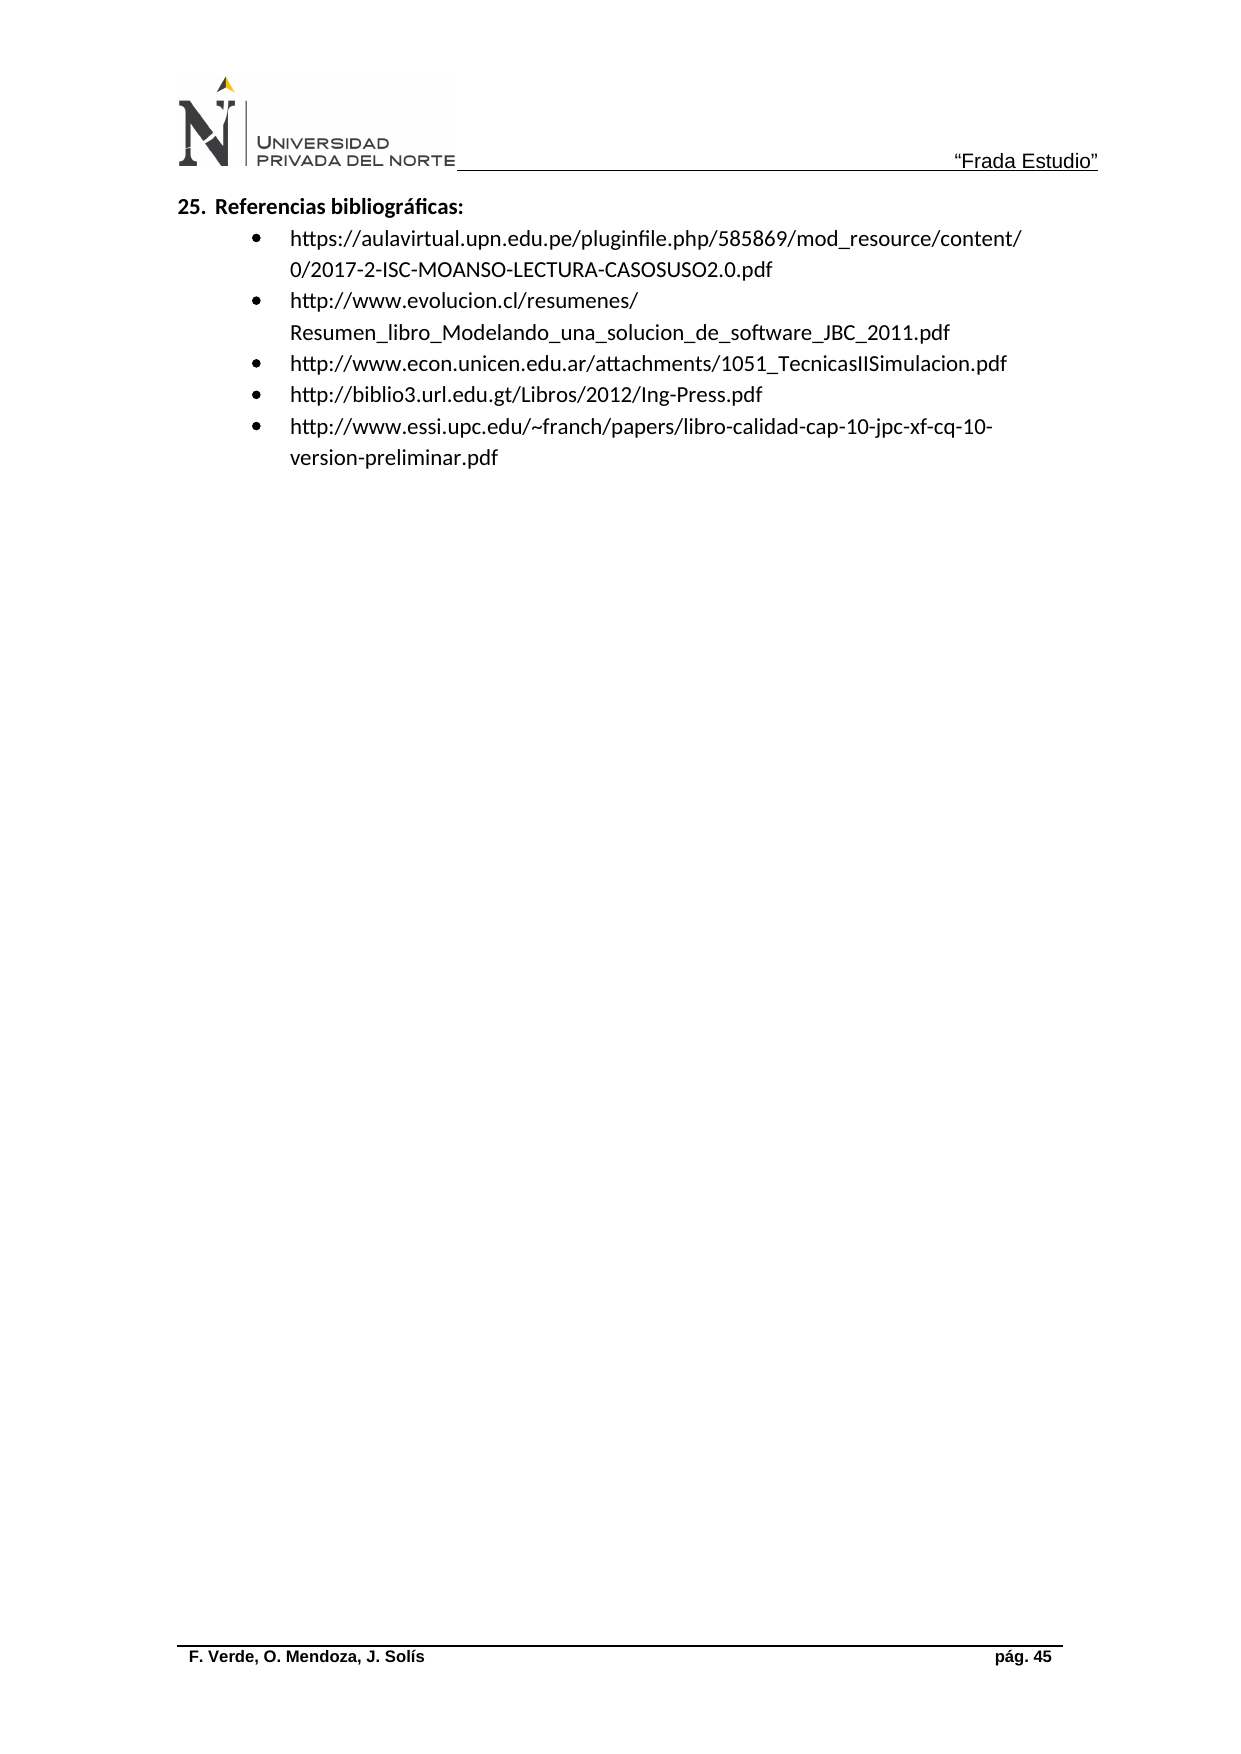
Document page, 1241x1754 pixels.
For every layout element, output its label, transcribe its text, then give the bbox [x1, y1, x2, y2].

list http://www.econ.unicen.edu.ar/attachments/1051_TecnicasIISimulacion.pdf [252, 349, 1063, 377]
list http://www.evolucion.cl/resumenes/Resumen_libro_Modelando_una_solucion_de_software_JBC_2011.pdf [252, 286, 1063, 346]
list http://biblio3.url.edu.gt/Libros/2012/Ing-Press.pdf [252, 381, 1063, 408]
list http://www.essi.upc.edu/~franch/papers/libro-calidad-cap-10-jpc-xf-cq-10-version-preliminar.pdf [252, 412, 1063, 471]
list Referencias bibliográficas: [177, 192, 1063, 220]
list https://aulavirtual.upn.edu.pe/pluginfile.php/585869/mod_resource/content/0/2017-2-ISC-MOANSO-LECTURA-CASOSUSO2.0.pdf [252, 224, 1063, 283]
picture [177, 73, 458, 169]
